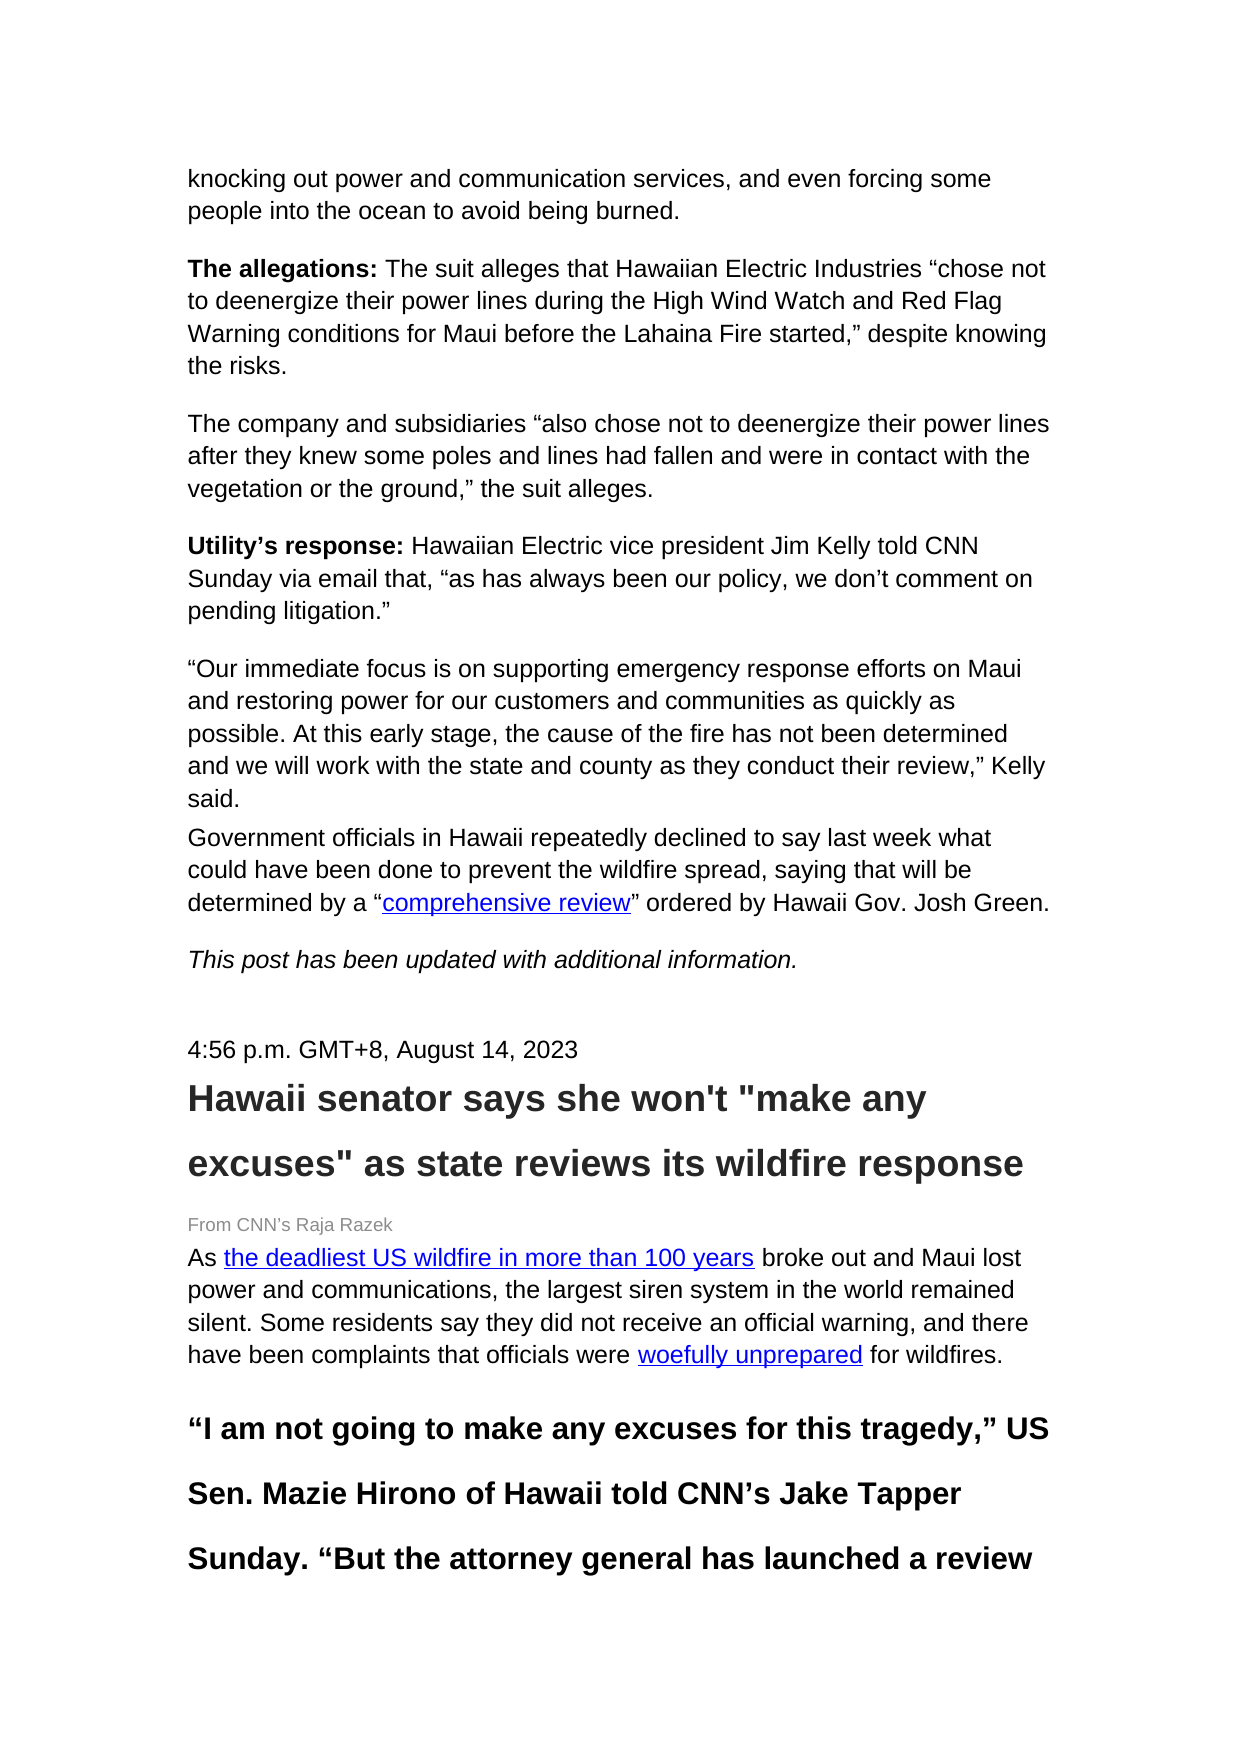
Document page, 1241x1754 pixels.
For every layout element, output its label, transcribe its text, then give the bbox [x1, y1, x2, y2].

text 4:56 p.m. GMT+8, August 14, 2023 [187, 1033, 1053, 1066]
text Utility’s response: Hawaiian Electric vice president Jim Kelly told CNN Sunday via email that, “as has always been our policy, we don’t comment on pending litigation.” [187, 529, 1053, 627]
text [187, 1396, 1053, 1591]
text “Our immediate focus is on supporting emergency response efforts on Maui and restoring power for our customers and communities as quickly as possible. At this early stage, the cause of the fire has not been determined and we will work with the state and county as they conduct their review,” Kelly said. [187, 652, 1053, 814]
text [187, 162, 1053, 227]
text Government officials in Hawaii repeatedly declined to say last week what could have been done to prevent the wildfire spread, saying that will be determined by a “comprehensive review” ordered by Hawaii Gov. Josh Green. [187, 821, 1053, 918]
text From CNN’s Raja Razek [187, 1208, 1053, 1241]
text The allegations: The suit alleges that Hawaiian Electric Industries “chose not to deenergize their power lines during the High Wind Watch and Red Flag Warning conditions for Maui before the Lahaina Fire started,” despite knowing the risks. [187, 252, 1053, 382]
text As the deadliest US wildfire in more than 100 years broke out and Maui lost power and communications, the largest siren system in the world remained silent. Some residents say they did not receive an official warning, and there have been complaints that officials were woefully unprepared for wildfires. [187, 1241, 1053, 1371]
text This post has been updated with additional information. [187, 943, 1053, 976]
text Hawaii senator says she won't "make any excuses" as state reviews its wildfire response [187, 1066, 1053, 1196]
text The company and subsidiaries “also chose not to deenergize their power lines after they knew some poles and lines had fallen and were in contact with the vegetation or the ground,” the suit alleges. [187, 407, 1053, 504]
